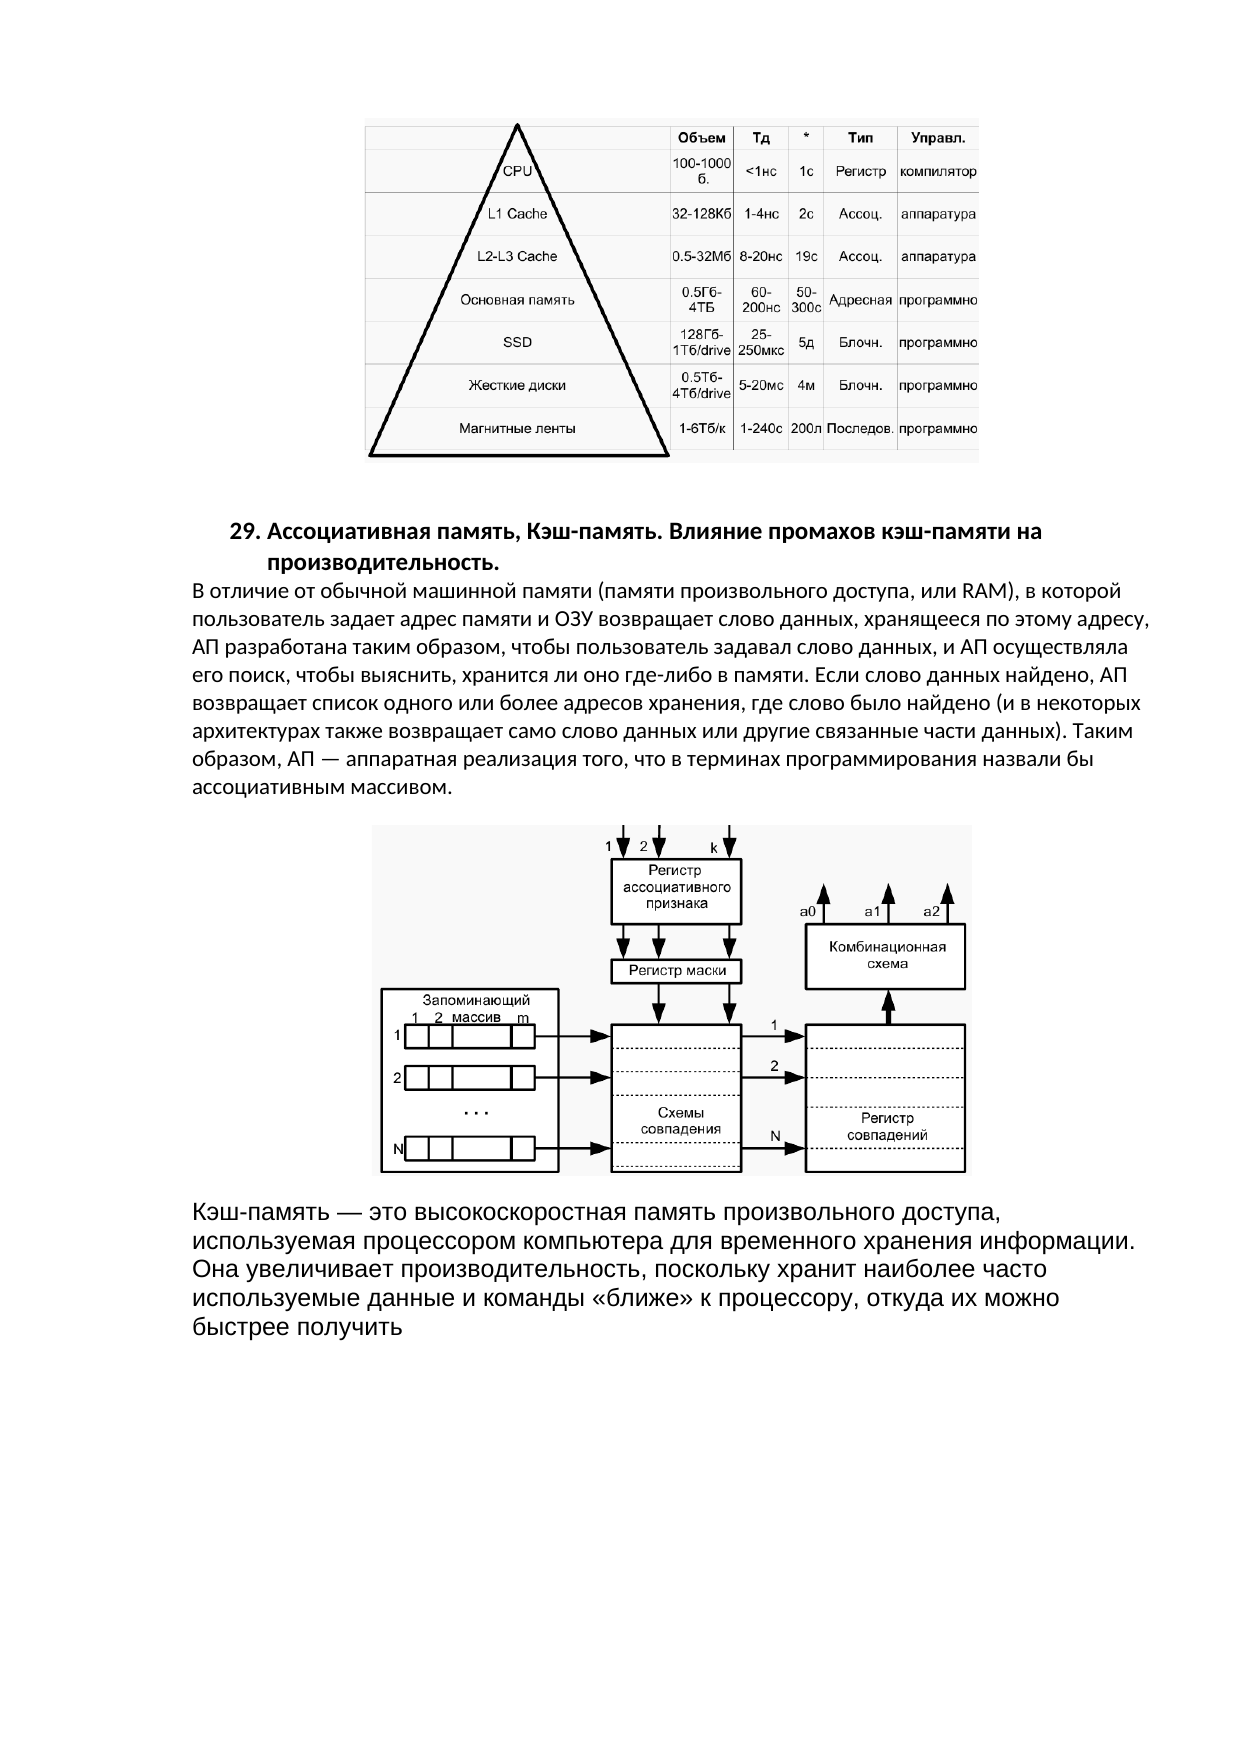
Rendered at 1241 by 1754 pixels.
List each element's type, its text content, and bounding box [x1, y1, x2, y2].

subtitle Ассоциативная память, Кэш-память. Влияние промахов кэш-памяти на производительность. [229, 515, 1152, 576]
text Кэш-память — это высокоскоростная память произвольного доступа, используемая процессором компьютера для временного хранения информации. Она увеличивает производительность, поскольку хранит наиболее часто используемые данные и команды «ближе» к процессору, откуда их можно быстрее получить [192, 1175, 1152, 1341]
text В отличие от обычной машинной памяти (памяти произвольного доступа, или RAM), в которой пользователь задает адрес памяти и ОЗУ возвращает слово данных, хранящееся по этому адресу, АП разработана таким образом, чтобы пользователь задавал слово данных, и АП осуществляла его поиск, чтобы выяснить, хранится ли оно где-либо в памяти. Если слово данных найдено, АП возвращает список одного или более адресов хранения, где слово было найдено (и в некоторых архитектурах также возвращает само слово данных или другие связанные части данных). Таким образом, АП — аппаратная реализация того, что в терминах программирования назвали бы ассоциативным массивом. [192, 576, 1152, 800]
picture [371, 825, 972, 1176]
picture [364, 118, 979, 463]
